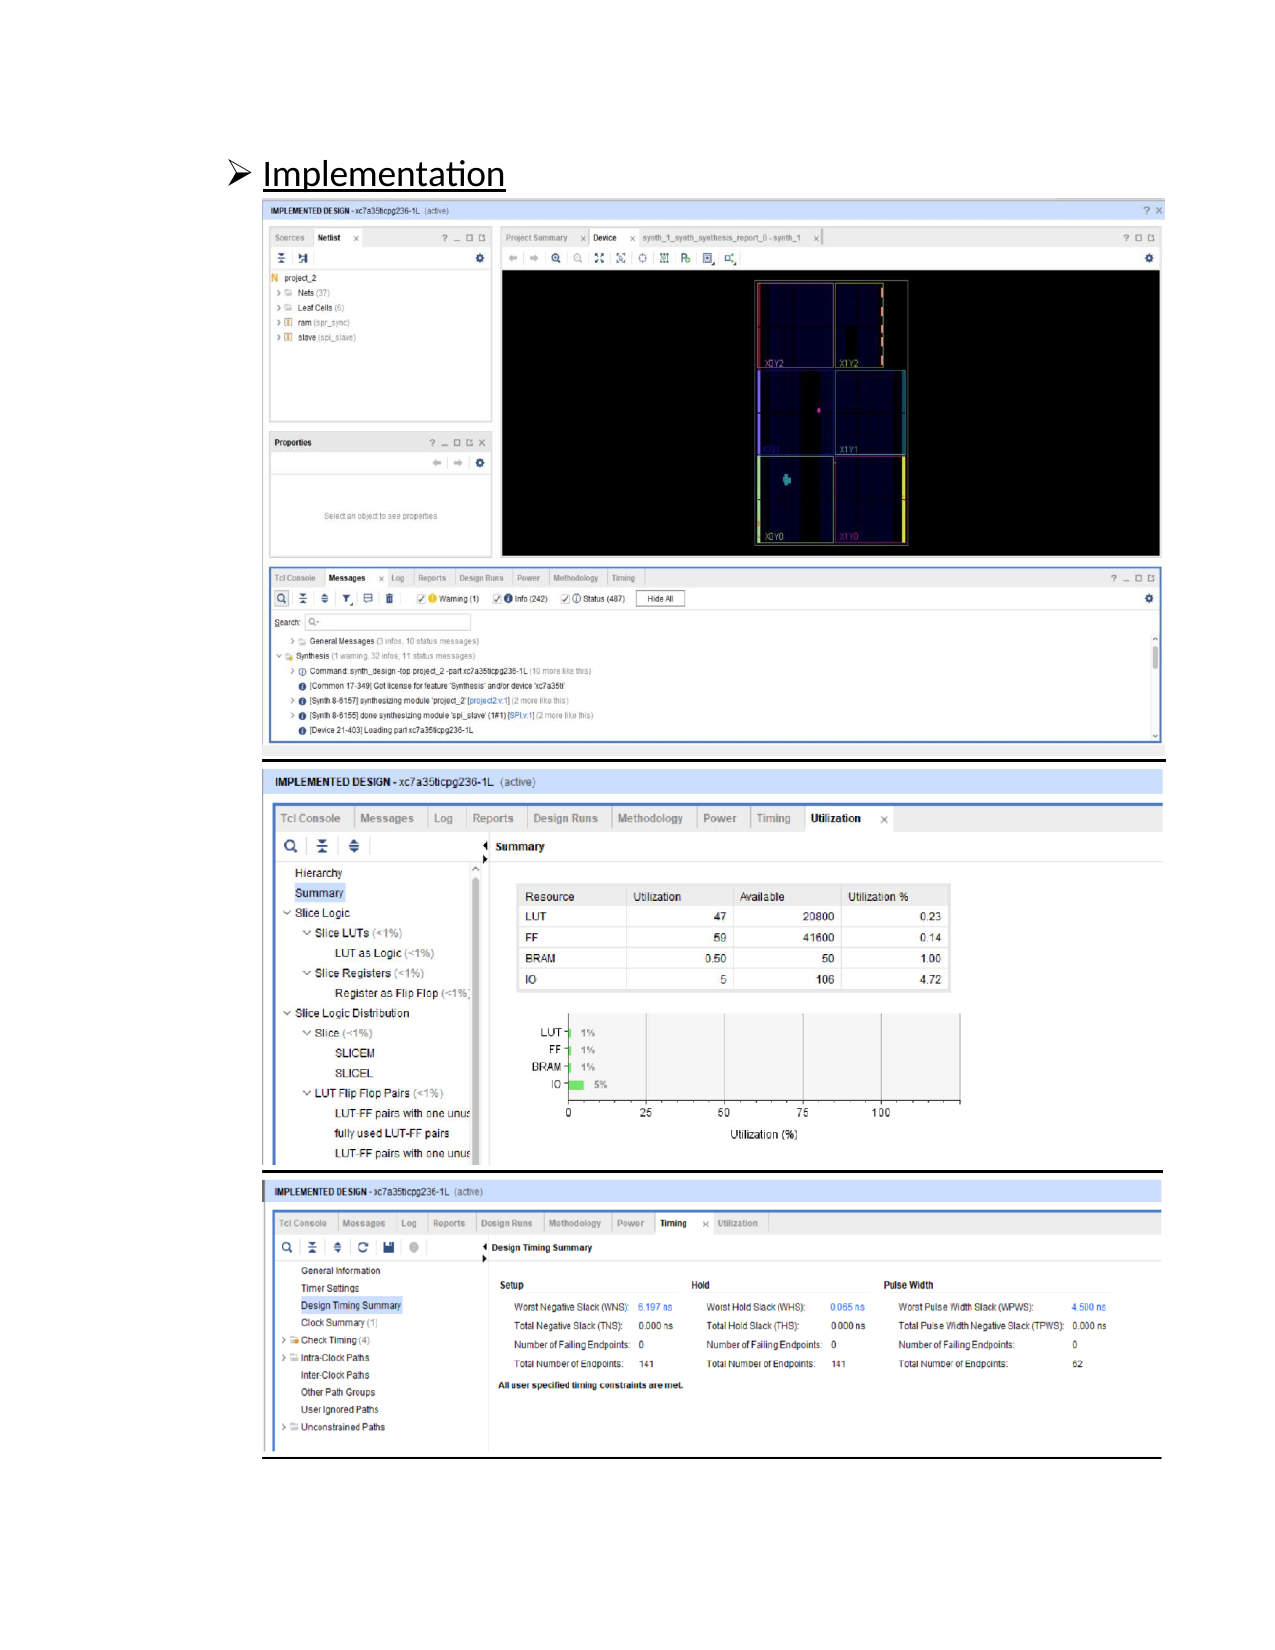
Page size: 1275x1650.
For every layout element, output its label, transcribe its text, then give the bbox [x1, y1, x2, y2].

picture [262, 198, 1165, 756]
list Implementation [225, 150, 1250, 196]
picture [262, 1170, 1163, 1459]
picture [262, 759, 1166, 1165]
